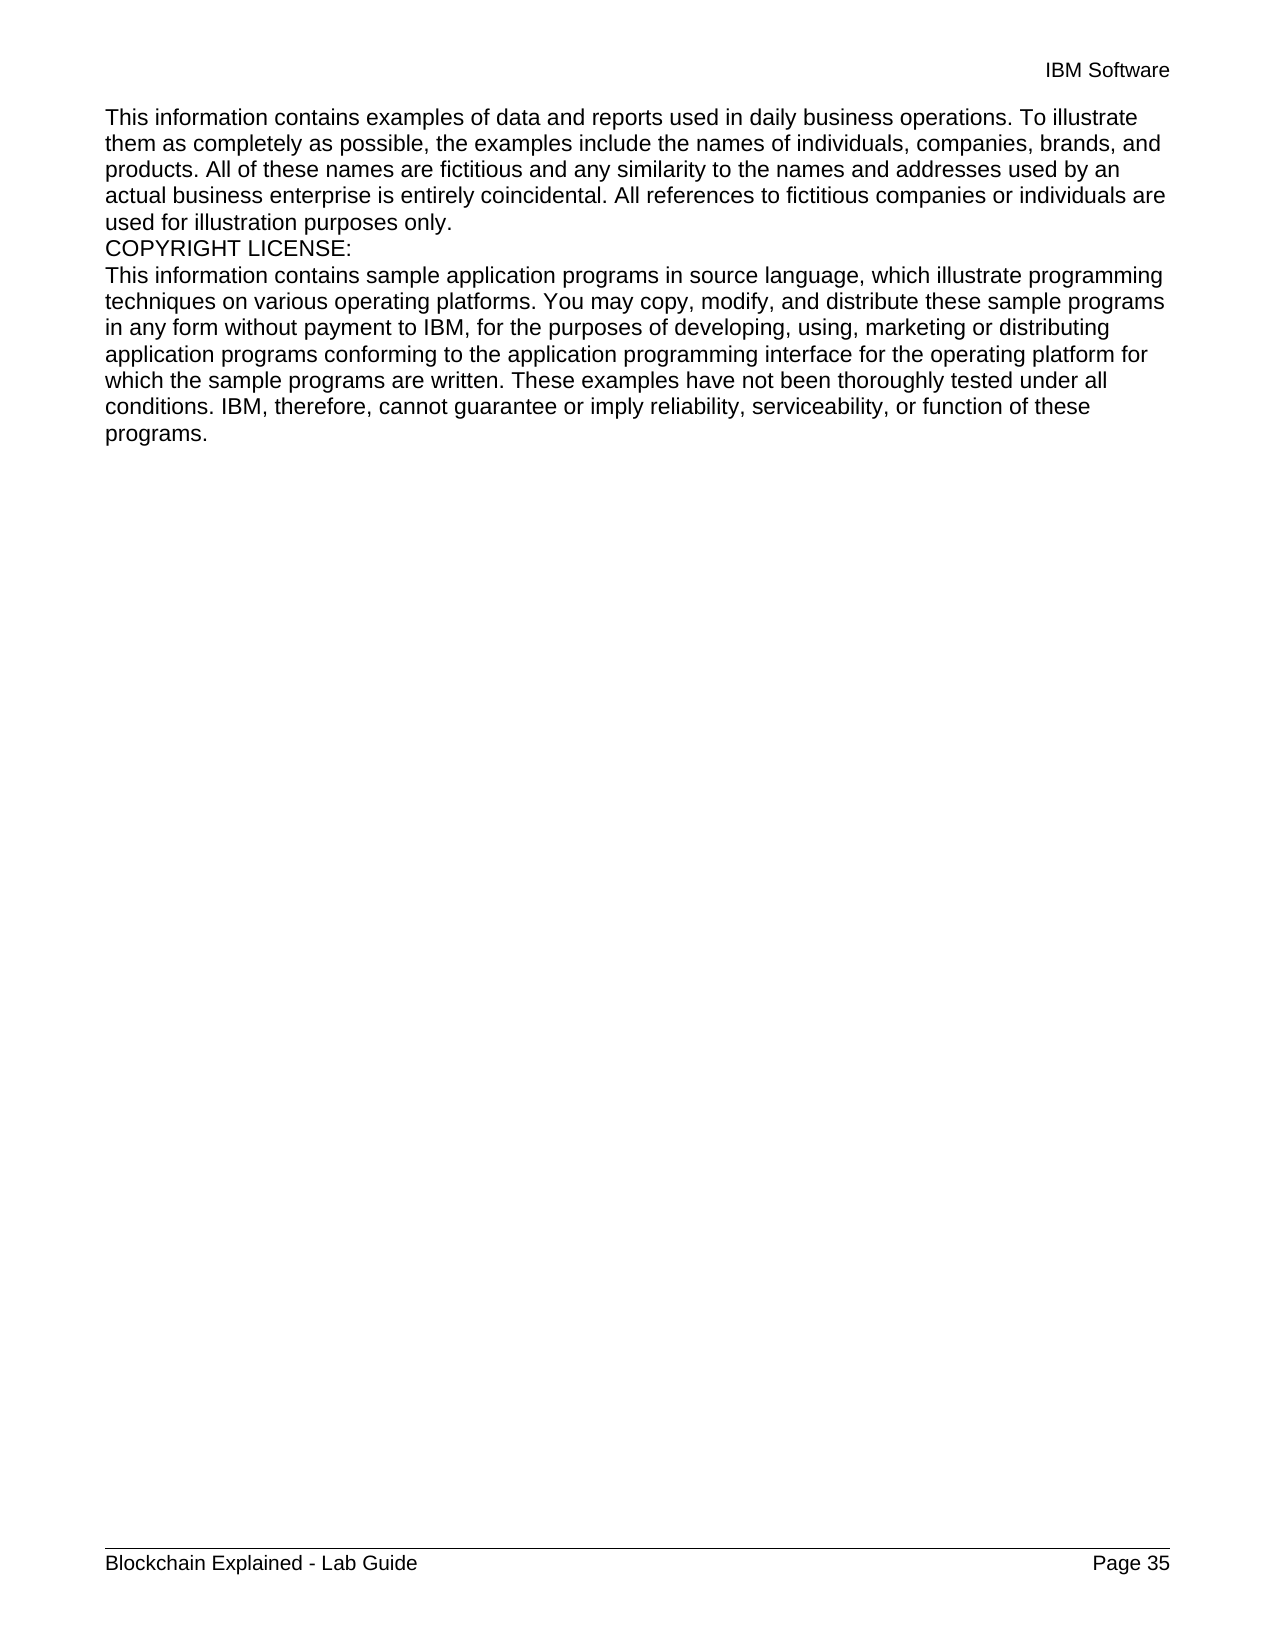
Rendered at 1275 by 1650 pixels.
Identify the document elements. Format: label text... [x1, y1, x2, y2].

text COPYRIGHT LICENSE: [105, 235, 1170, 262]
text This information contains sample application programs in source language, which illustrate programming techniques on various operating platforms. You may copy, modify, and distribute these sample programs in any form without payment to IBM, for the purposes of developing, using, marketing or distributing application programs conforming to the application programming interface for the operating platform for which the sample programs are written. These examples have not been thoroughly tested under all conditions. IBM, therefore, cannot guarantee or imply reliability, serviceability, or function of these programs. [105, 262, 1170, 446]
text This information contains examples of data and reports used in daily business operations. To illustrate them as completely as possible, the examples include the names of individuals, companies, brands, and products. All of these names are fictitious and any similarity to the names and addresses used by an actual business enterprise is entirely coincidental. All references to fictitious companies or individuals are used for illustration purposes only. [105, 103, 1170, 235]
